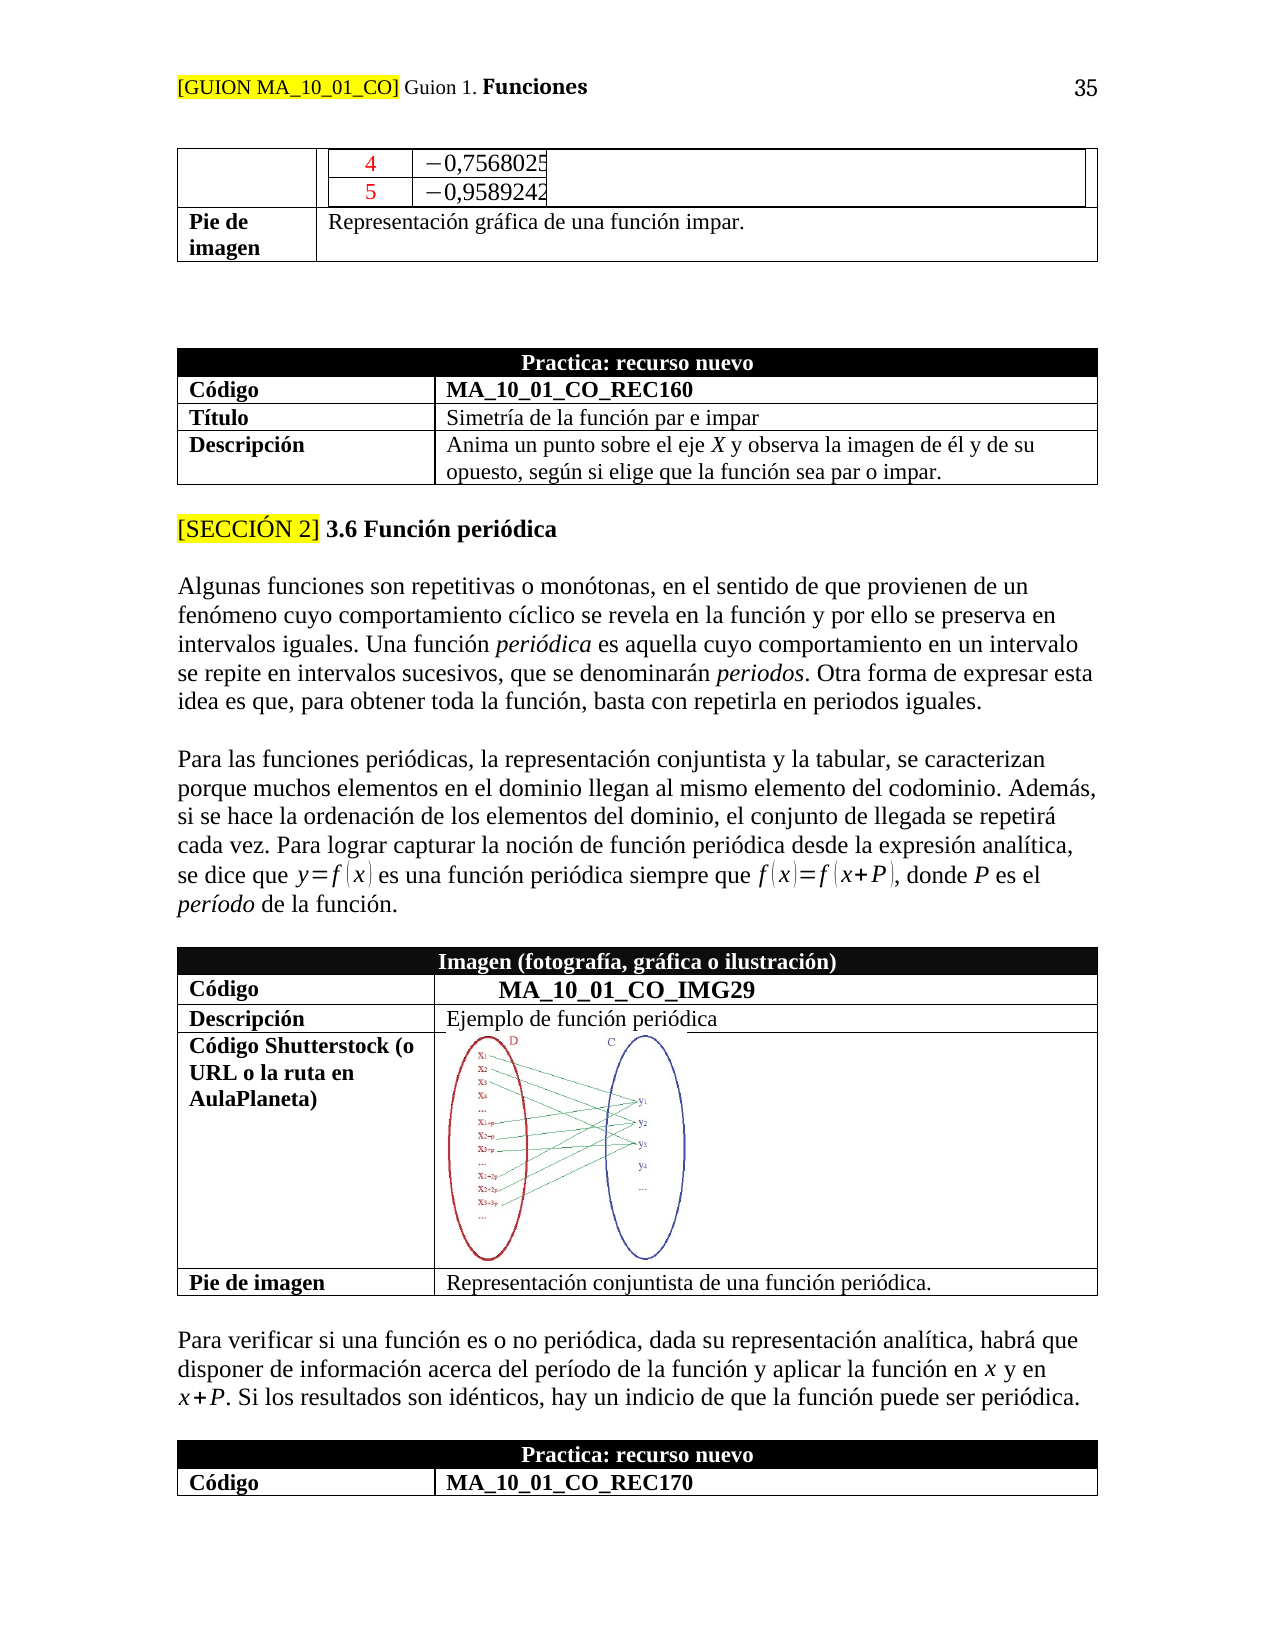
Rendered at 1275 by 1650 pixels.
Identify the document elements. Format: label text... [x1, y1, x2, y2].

table_cell [435, 1033, 1097, 1268]
table_cell Título [178, 404, 434, 430]
table_cell [547, 150, 1085, 206]
table_cell [413, 150, 546, 177]
table_cell Descripción [178, 431, 434, 484]
table_cell Código [178, 975, 434, 1004]
table_cell [329, 178, 412, 206]
table_header Practica: recurso nuevo [178, 349, 1097, 376]
table_cell Código [178, 377, 434, 403]
table_cell Código [178, 1469, 434, 1495]
table_header Imagen (fotografía, gráfica o ilustración) [178, 948, 1097, 974]
text [SECCIÓN 2] 3.6 Función periódica [319, 514, 1098, 543]
table_cell [1086, 149, 1097, 207]
picture [446, 1032, 688, 1263]
text Algunas funciones son repetitivas o monótonas, en el sentido de que provienen de un fenómeno cuyo comportamiento cíclico se revela en la función y por ello se preserva en intervalos iguales. Una función periódica es aquella cuyo comportamiento en un intervalo se repite en intervalos sucesivos, que se denominarán periodos. Otra forma de expresar esta idea es que, para obtener toda la función, basta con repetirla en periodos iguales. [177, 571, 1098, 715]
table_cell Ejemplo de función periódica [435, 1005, 1097, 1032]
text Para verificar si una función es o no periódica, dada su representación analítica, habrá que disponer de información acerca del período de la función y aplicar la función en y en . Si los resultados son idénticos, hay un indicio de que la función puede ser periódica. [177, 1325, 1098, 1412]
table_cell Representación gráfica de una función impar. [317, 208, 1097, 261]
table_cell Simetría de la función par e impar [436, 404, 1097, 430]
table_cell MA_10_01_CO_IMG29 [435, 975, 1097, 1004]
table_cell [317, 149, 328, 207]
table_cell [178, 149, 316, 207]
table_cell Pie de imagen [178, 1269, 434, 1295]
text Para las funciones periódicas, la representación conjuntista y la tabular, se caracterizan porque muchos elementos en el dominio llegan al mismo elemento del codominio. Además, si se hace la ordenación de los elementos del dominio, el conjunto de llegada se repetirá cada vez. Para lograr capturar la noción de función periódica desde la expresión analítica, se dice que es una función periódica siempre que , donde P es el período de la función. [177, 744, 1098, 918]
table_cell [329, 150, 412, 177]
table_cell MA_10_01_CO_REC160 [436, 377, 1097, 403]
table_cell Anima un punto sobre el eje X y observa la imagen de él y de su opuesto, según si elige que la función sea par o impar. [436, 431, 1097, 484]
table_cell Código Shutterstock (o URL o la ruta en AulaPlaneta) [178, 1033, 434, 1268]
table_cell [413, 178, 546, 206]
table_cell Descripción [178, 1005, 434, 1032]
table_header Practica: recurso nuevo [178, 1441, 1097, 1468]
table_cell MA_10_01_CO_REC170 [436, 1469, 1097, 1495]
table_cell Pie de imagen [178, 208, 316, 261]
table_cell Representación conjuntista de una función periódica. [435, 1269, 1097, 1295]
